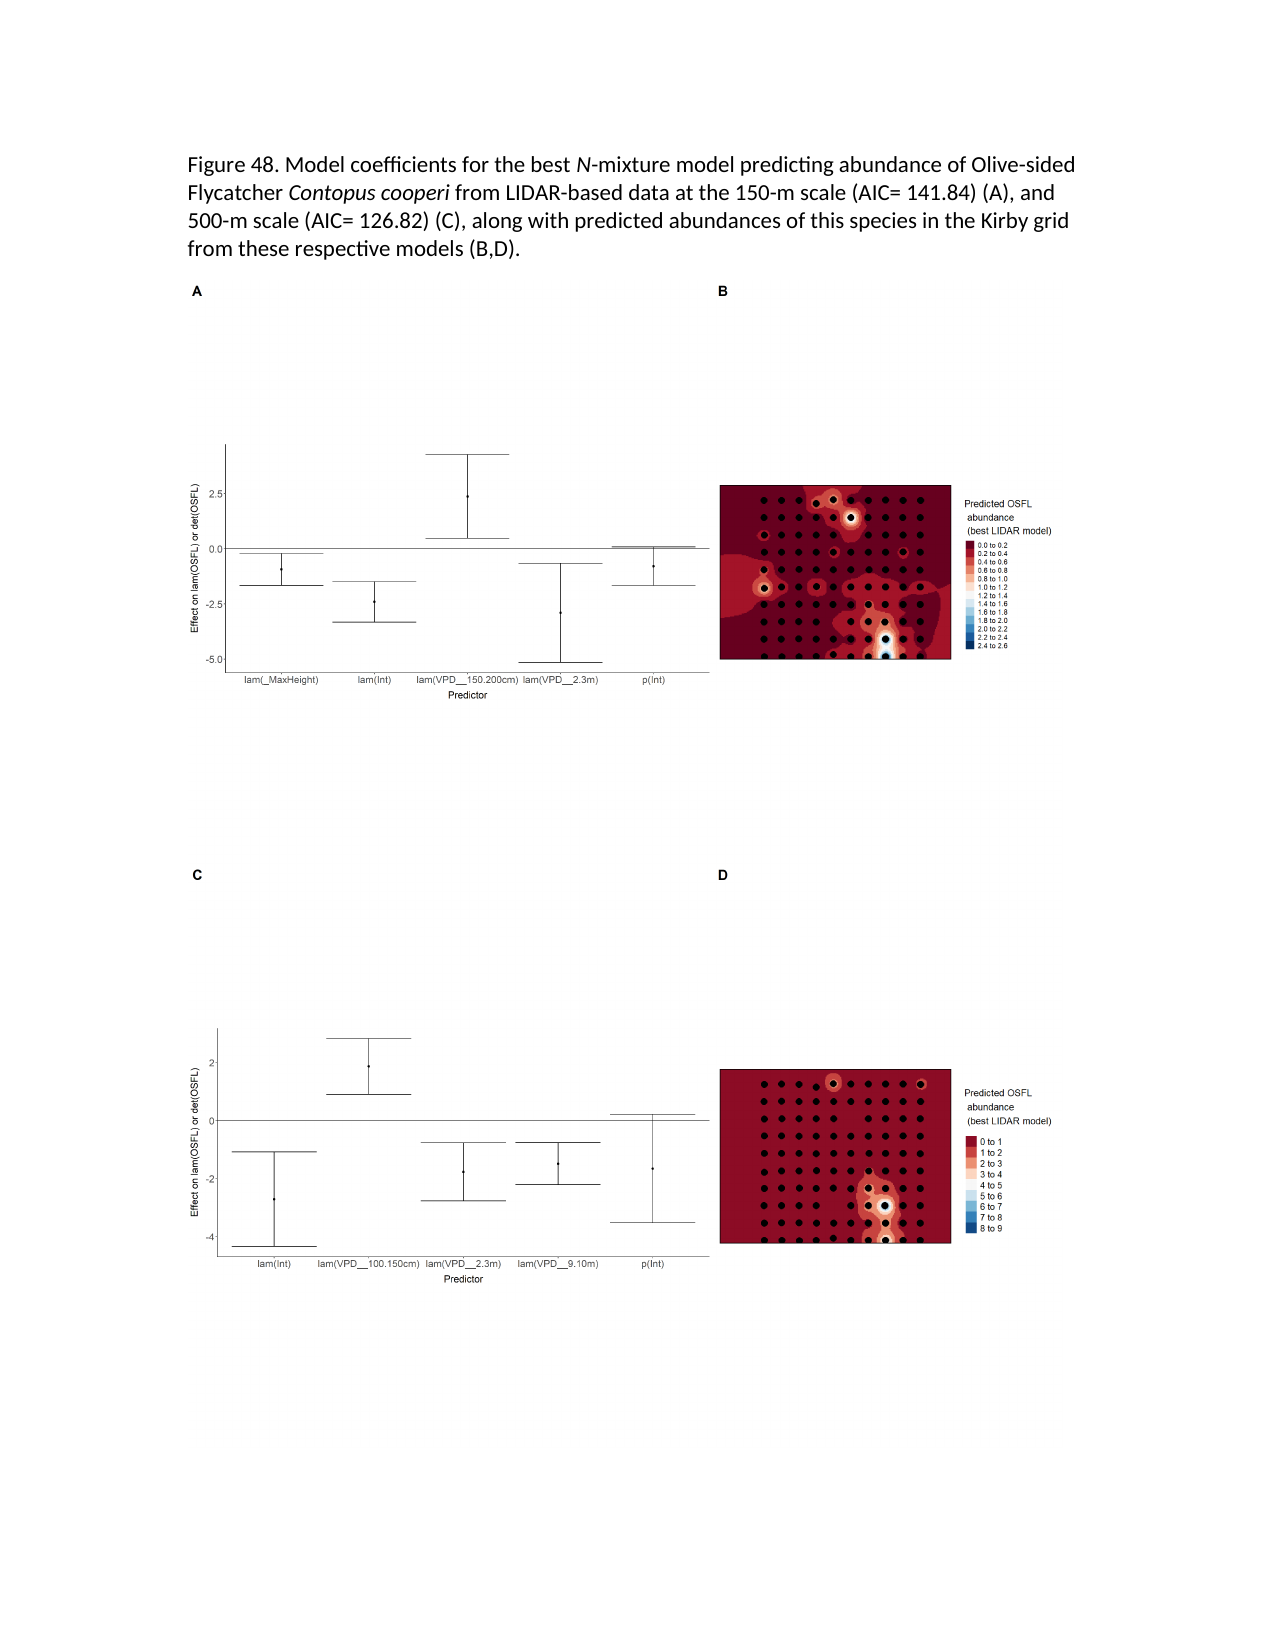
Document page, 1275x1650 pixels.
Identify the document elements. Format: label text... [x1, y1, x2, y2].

picture [187, 280, 1063, 1448]
subtitle Figure 48. Model coefficients for the best N-mixture model predicting abundance of Olive-sided Flycatcher Contopus cooperi from LIDAR-based data at the 150-m scale (AIC= 141.84) (A), and 500-m scale (AIC= 126.82) (C), along with predicted abundances of this species in the Kirby grid from these respective models (B,D). [187, 150, 1087, 262]
